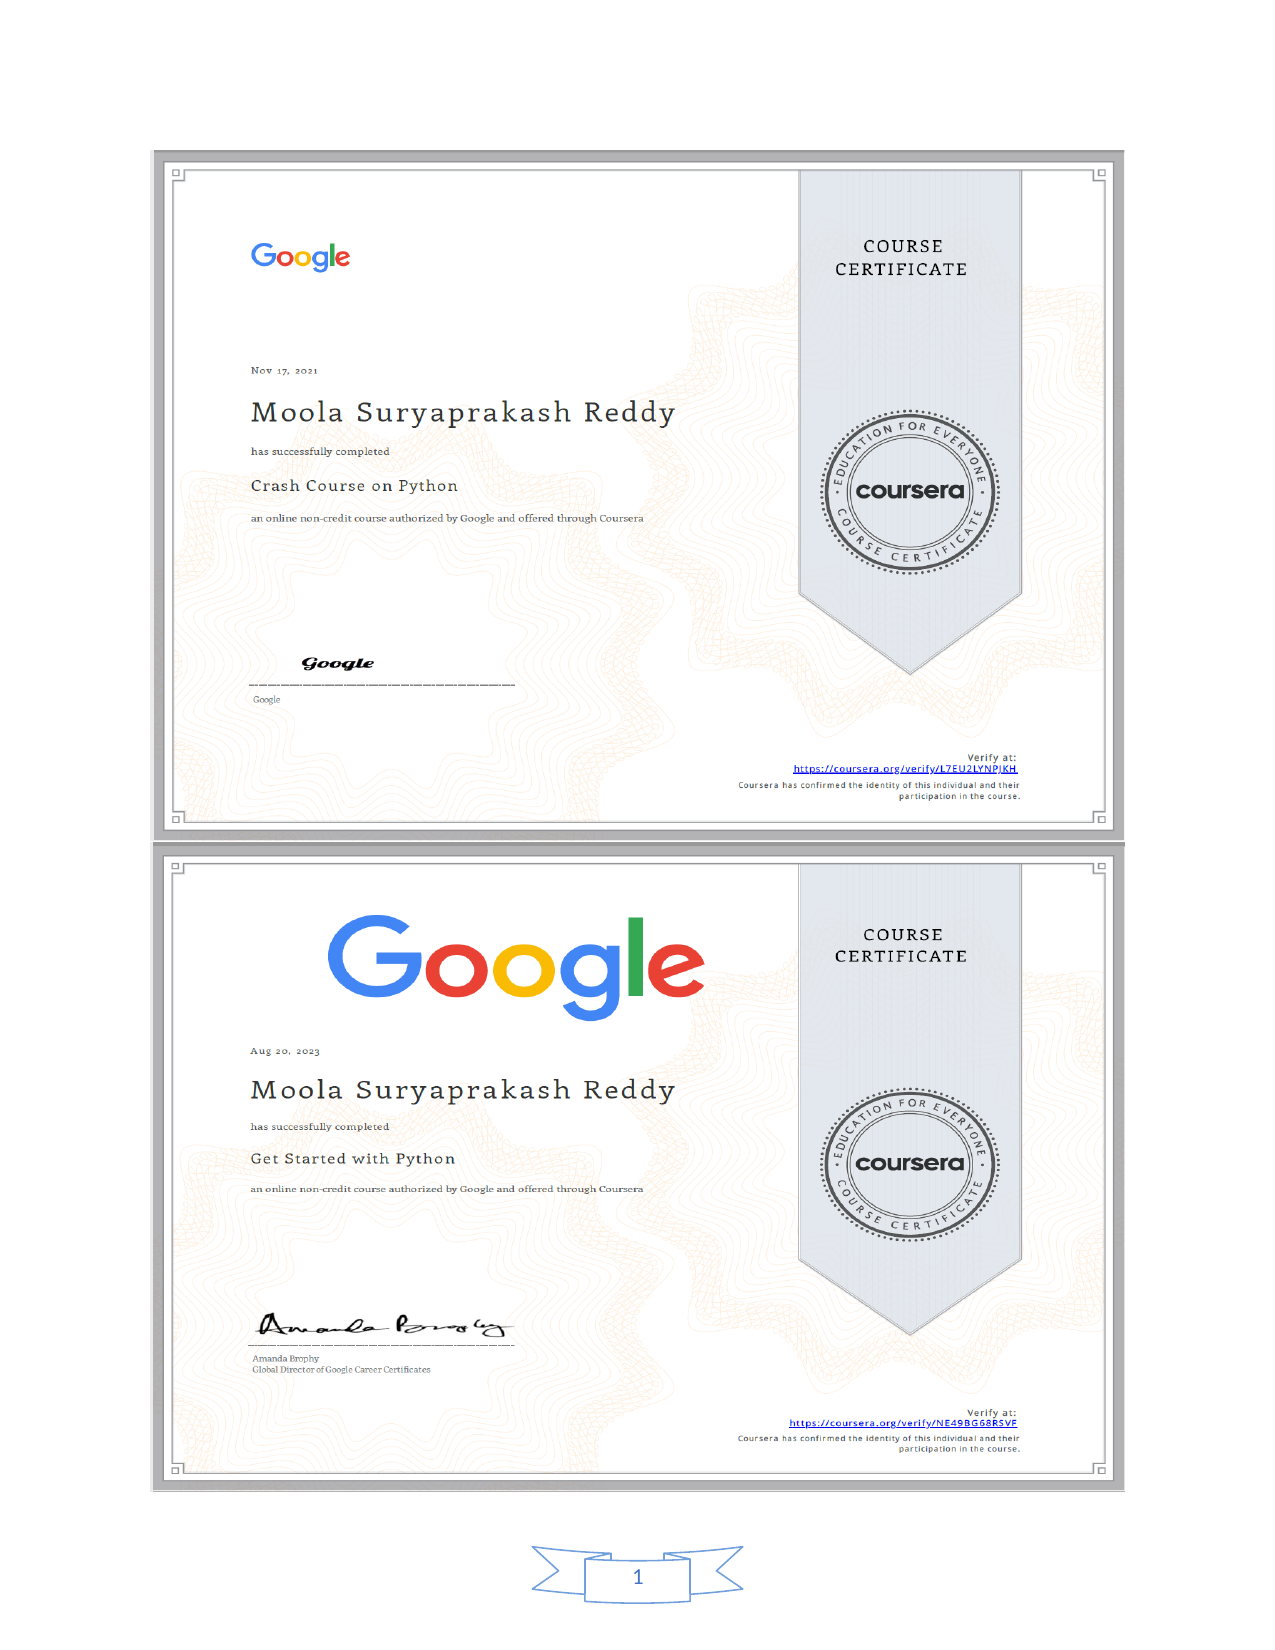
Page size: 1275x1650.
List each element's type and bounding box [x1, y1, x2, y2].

picture [150, 150, 1125, 841]
picture [150, 842, 1125, 1492]
